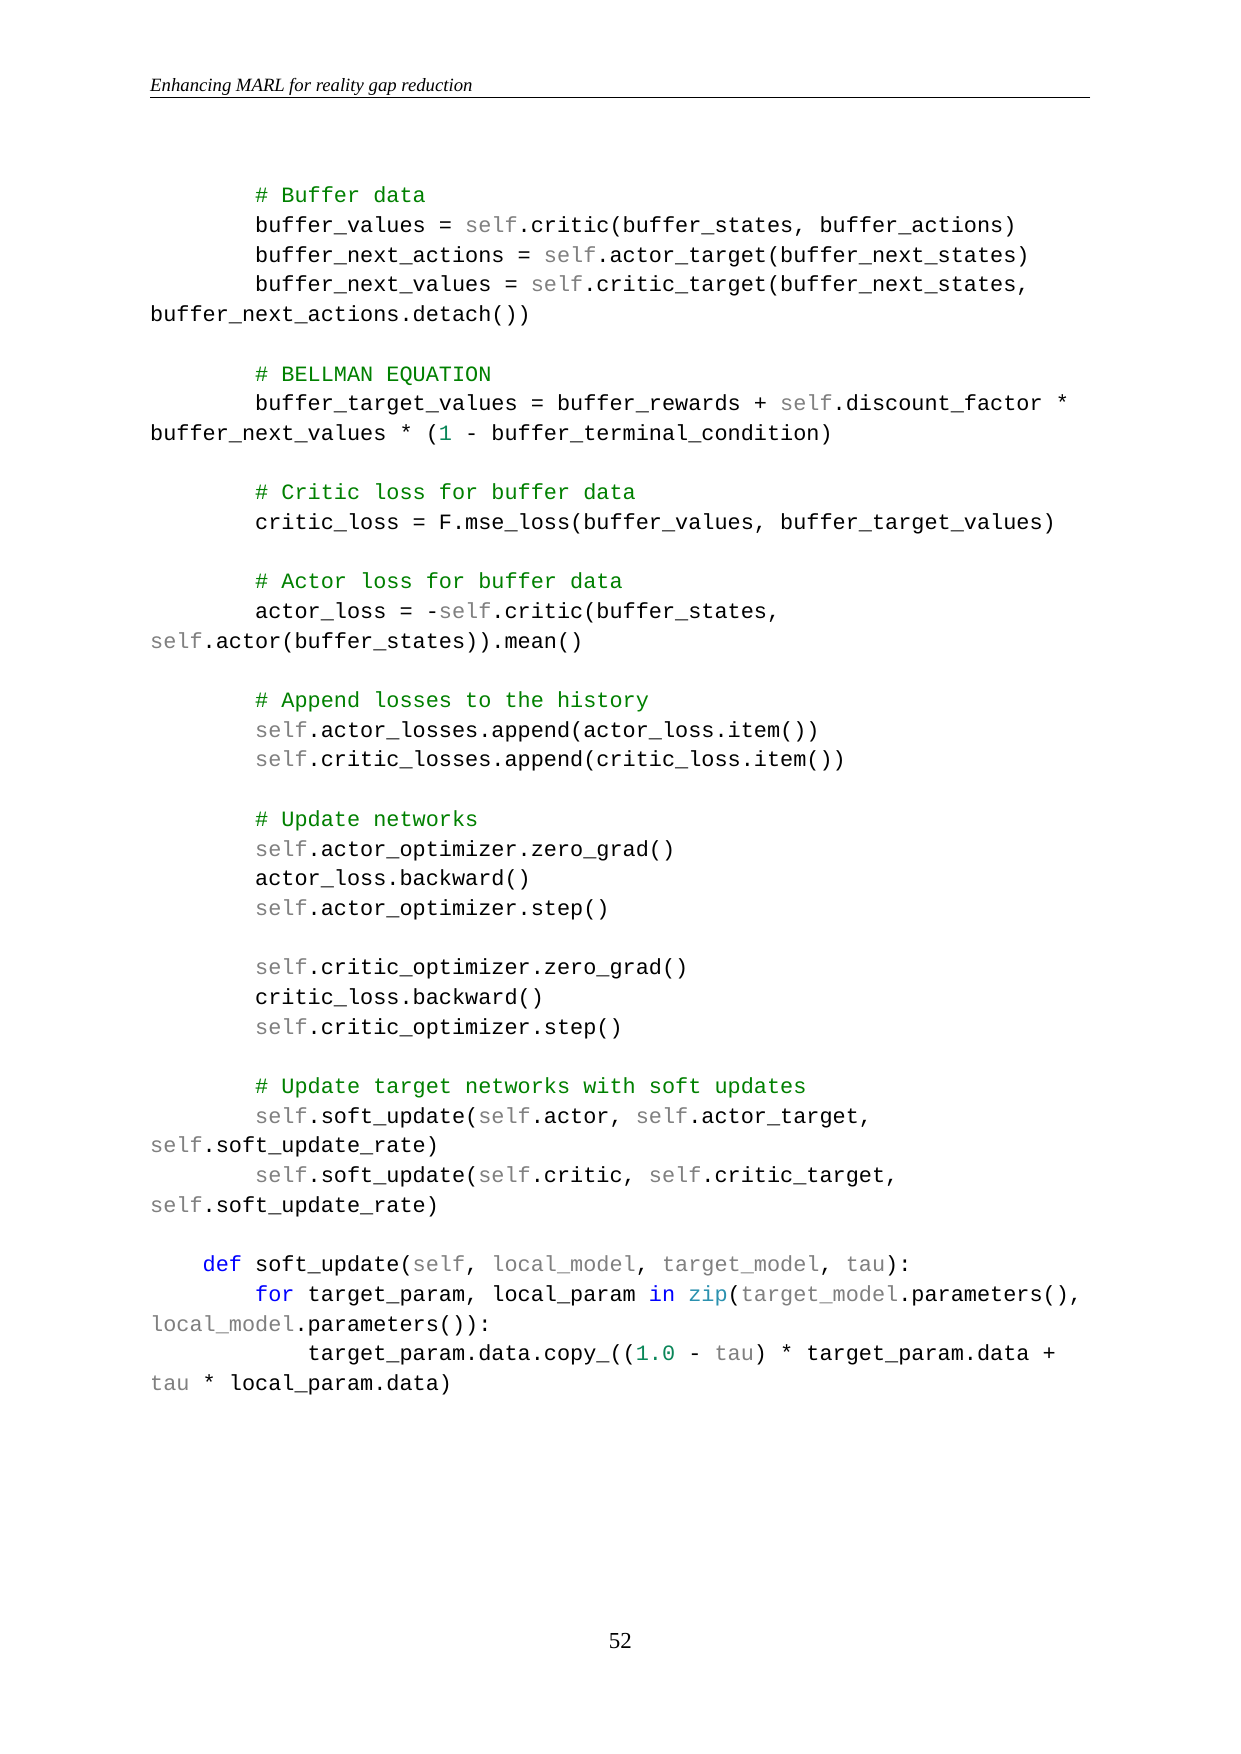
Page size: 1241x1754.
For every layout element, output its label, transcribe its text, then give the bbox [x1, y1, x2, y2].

text actor_loss = -self.critic(buffer_states, self.actor(buffer_states)).mean() [150, 595, 1090, 655]
text # Update networks [150, 803, 1090, 833]
text buffer_values = self.critic(buffer_states, buffer_actions) [150, 209, 1090, 239]
text # Actor loss for buffer data [150, 566, 1090, 595]
text for target_param, local_param in zip(target_model.parameters(), local_model.parameters()): [150, 1278, 1090, 1337]
text buffer_next_actions = self.actor_target(buffer_next_states) [150, 239, 1090, 269]
text target_param.data.copy_((1.0 - tau) * target_param.data + tau * local_param.data) [150, 1337, 1090, 1397]
text # BELLMAN EQUATION [150, 358, 1090, 387]
text def soft_update(self, local_model, target_model, tau): [150, 1248, 1090, 1278]
text # Critic loss for buffer data [150, 477, 1090, 506]
text self.actor_optimizer.step() [150, 892, 1090, 922]
text buffer_target_values = buffer_rewards + self.discount_factor * buffer_next_values * (1 - buffer_terminal_condition) [150, 387, 1090, 447]
text critic_loss = F.mse_loss(buffer_values, buffer_target_values) [150, 506, 1090, 536]
text # Buffer data [150, 180, 1090, 209]
text # Append losses to the history [150, 684, 1090, 714]
text self.actor_losses.append(actor_loss.item()) [150, 714, 1090, 744]
text critic_loss.backward() [150, 981, 1090, 1011]
text self.critic_optimizer.step() [150, 1011, 1090, 1041]
text self.critic_losses.append(critic_loss.item()) [150, 744, 1090, 773]
text actor_loss.backward() [150, 862, 1090, 892]
text self.critic_optimizer.zero_grad() [150, 952, 1090, 981]
text self.soft_update(self.critic, self.critic_target, self.soft_update_rate) [150, 1159, 1090, 1219]
text self.soft_update(self.actor, self.actor_target, self.soft_update_rate) [150, 1100, 1090, 1159]
text buffer_next_values = self.critic_target(buffer_next_states, buffer_next_actions.detach()) [150, 269, 1090, 328]
text self.actor_optimizer.zero_grad() [150, 833, 1090, 862]
text # Update target networks with soft updates [150, 1070, 1090, 1100]
